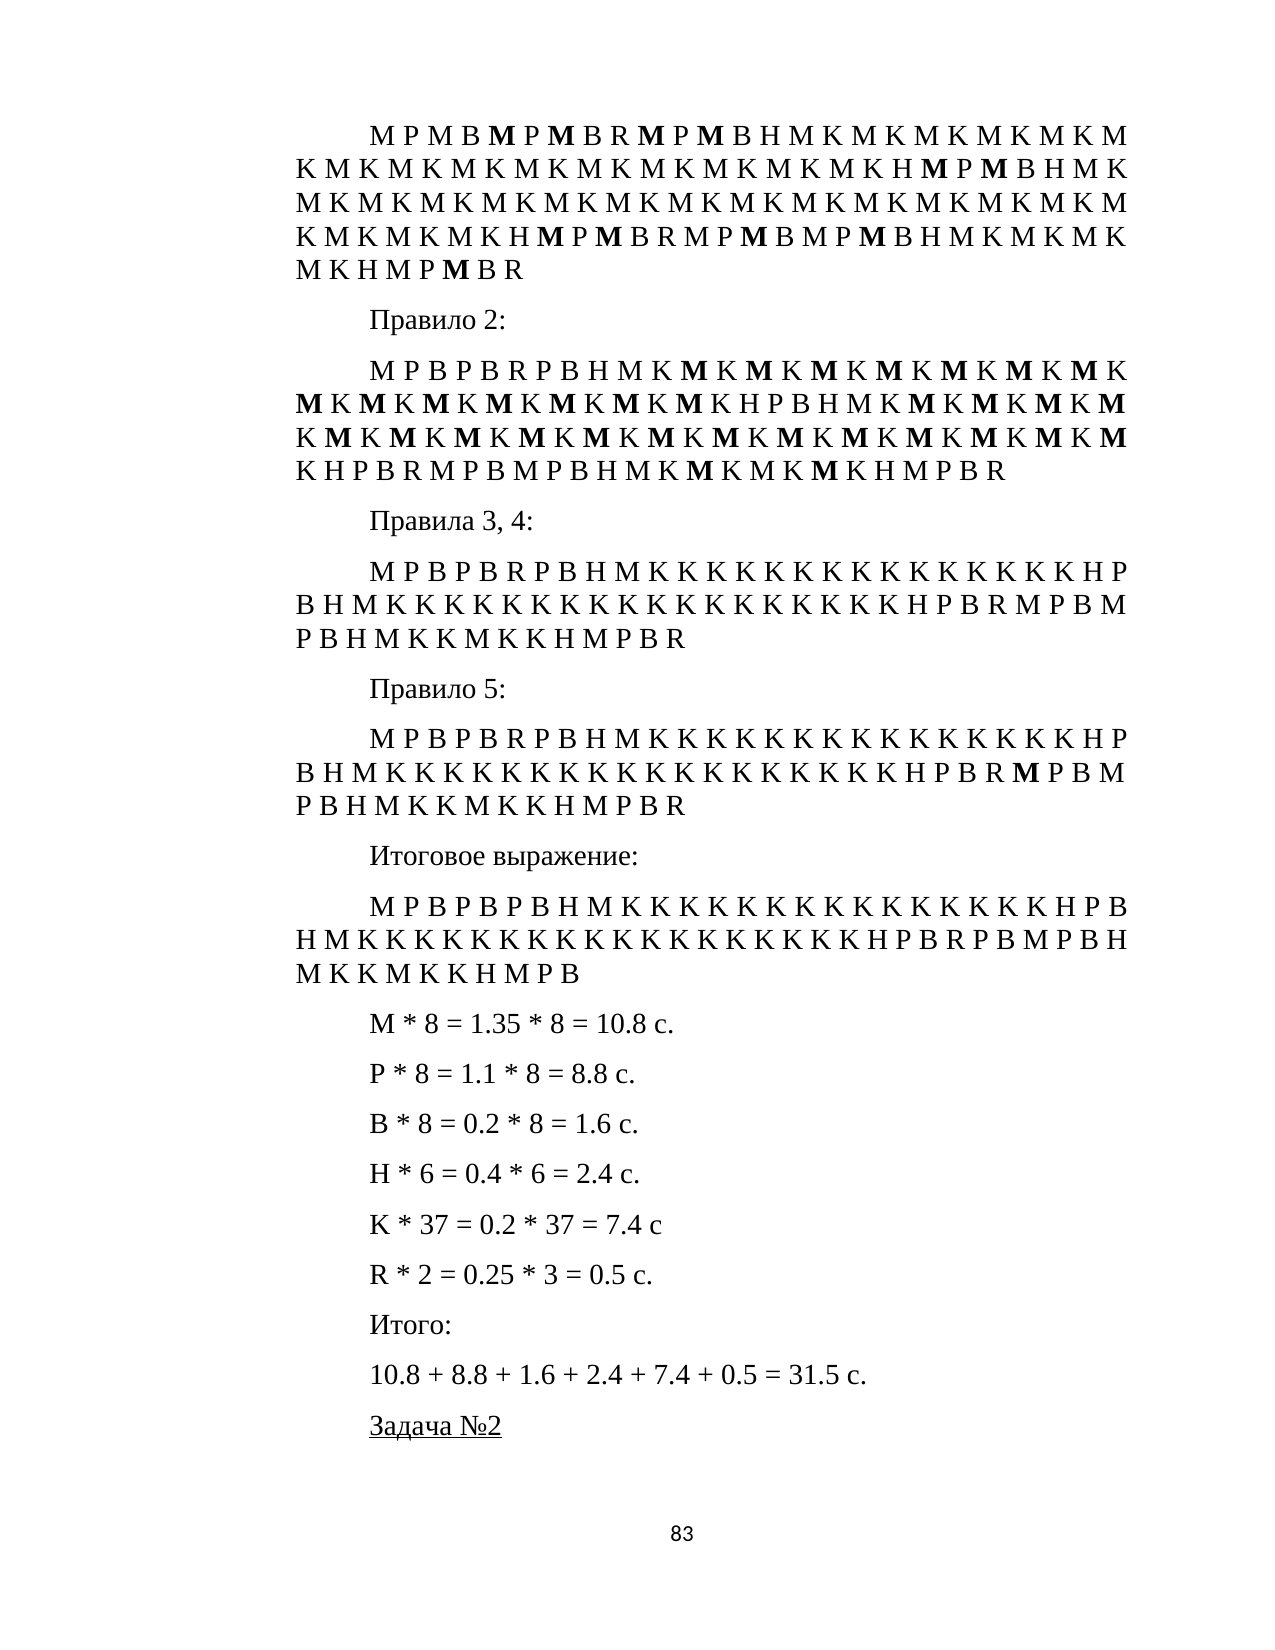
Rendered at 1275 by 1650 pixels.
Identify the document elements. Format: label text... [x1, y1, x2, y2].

text M P B P B R P B H M K K K K K K K K K K K K K K K H P B H M K K K K K K K K K K K K K K K K K K H P B R M P B M P B H M K K M K K H M P B R [295, 721, 1127, 822]
text Задача №2 [295, 1408, 1127, 1441]
text H * 6 = 0.4 * 6 = 2.4 с. [295, 1157, 1127, 1190]
text Правило 2: [295, 302, 1127, 336]
text Итого: [295, 1307, 1127, 1341]
text M P B P B P B H M K K K K K K K K K K K K K K K H P B H M K K K K K K K K K K K K K K K K K K H P B R P B M P B H M K K M K K H M P B [295, 889, 1127, 989]
text M P B P B R P B H M K K K K K K K K K K K K K K K H P B H M K K K K K K K K K K K K K K K K K K H P B R M P B M P B H M K K M K K H M P B R [295, 554, 1127, 654]
text Правила 3, 4: [295, 503, 1127, 537]
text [295, 118, 1127, 286]
text Итоговое выражение: [295, 838, 1127, 872]
text K * 37 = 0.2 * 37 = 7.4 с [295, 1207, 1127, 1240]
text B * 8 = 0.2 * 8 = 1.6 с. [295, 1106, 1127, 1140]
text M P B P B R P B H M K M K M K M K M K M K M K M K M K M K M K M K M K M K M K H P B H M K M K M K M K M K M K M K M K M K M K M K M K M K M K M K M K M K M K H P B R M P B M P B H M K M K M K M K H M P B R [295, 353, 1127, 487]
text P * 8 = 1.1 * 8 = 8.8 с. [295, 1056, 1127, 1090]
text 10.8 + 8.8 + 1.6 + 2.4 + 7.4 + 0.5 = 31.5 с. [295, 1357, 1127, 1391]
text R * 2 = 0.25 * 3 = 0.5 c. [295, 1257, 1127, 1291]
text Правило 5: [295, 671, 1127, 704]
text M * 8 = 1.35 * 8 = 10.8 c. [295, 1006, 1127, 1039]
